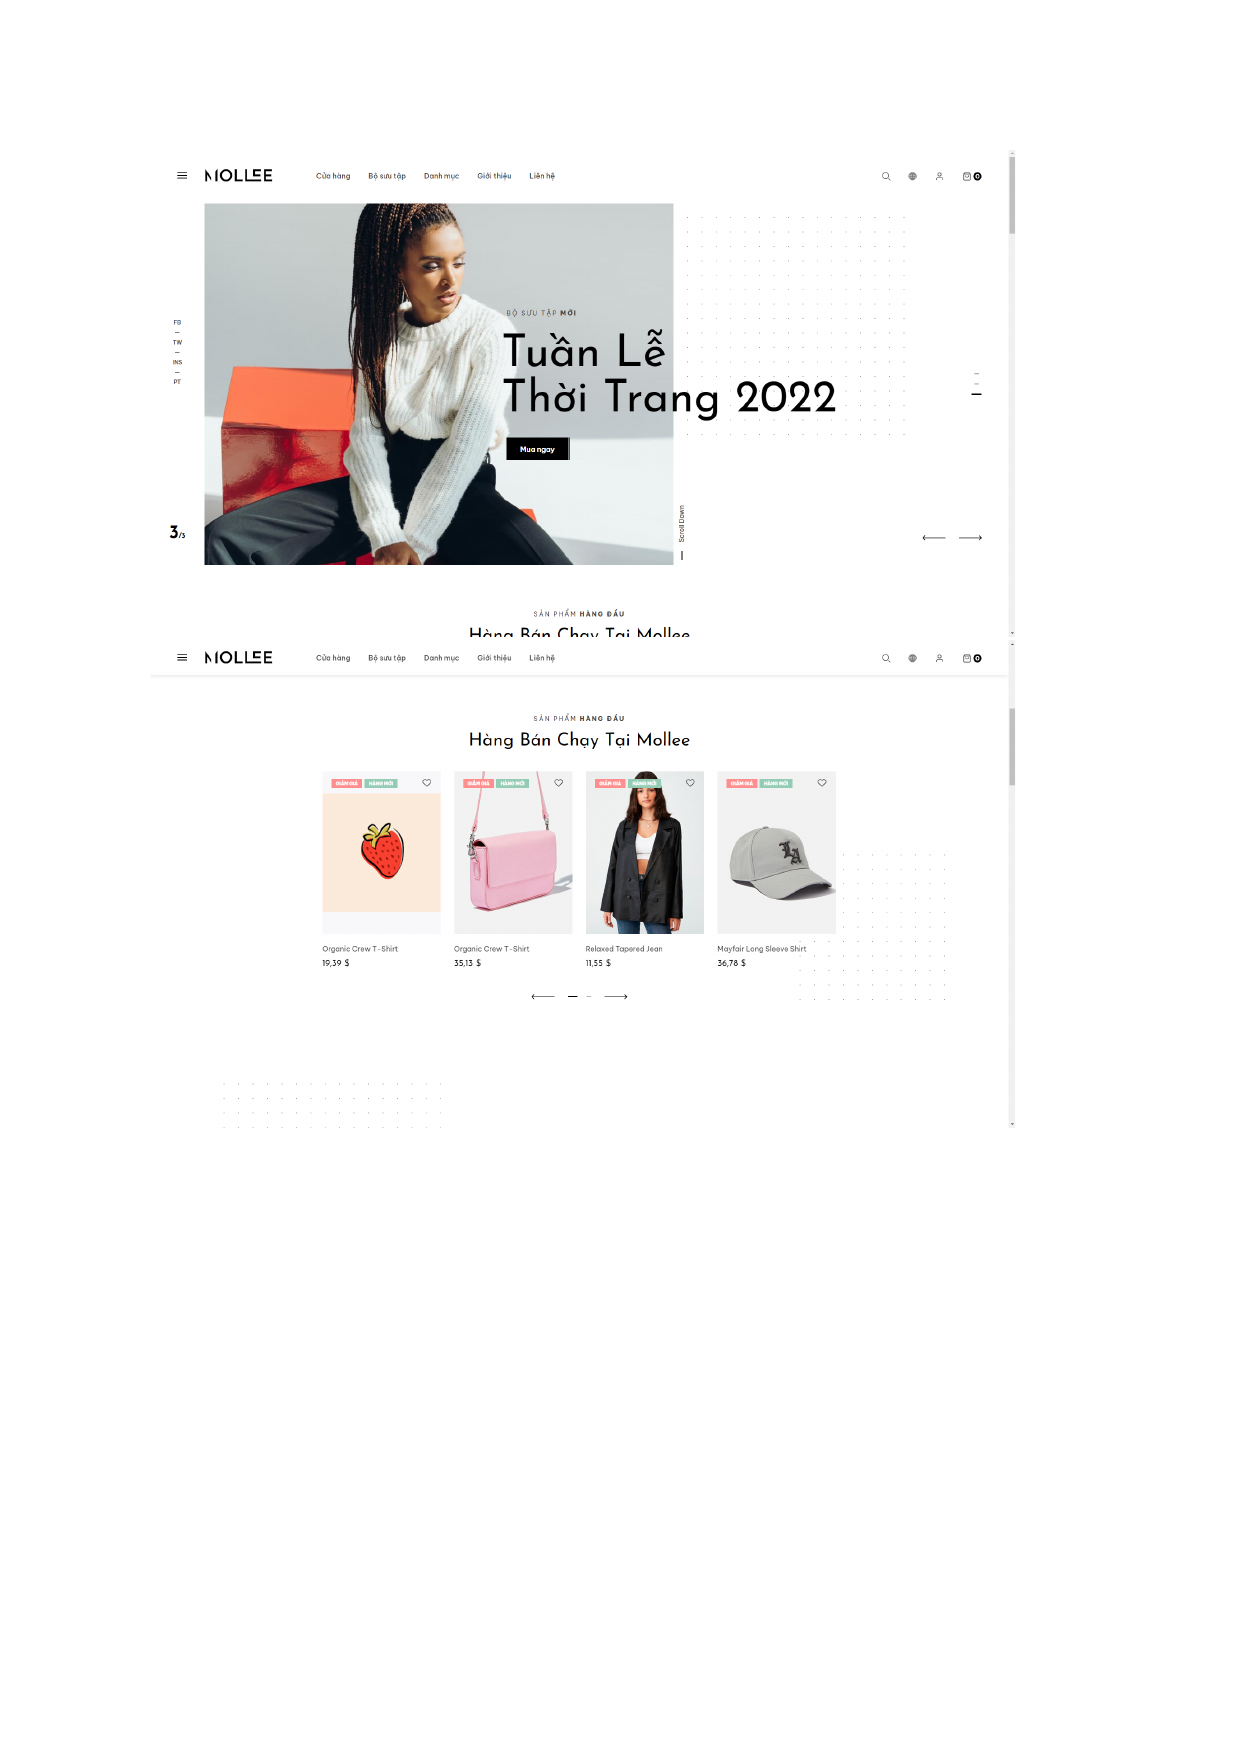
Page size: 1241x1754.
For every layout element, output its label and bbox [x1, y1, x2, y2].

picture [150, 150, 1016, 637]
picture [150, 640, 1016, 1128]
